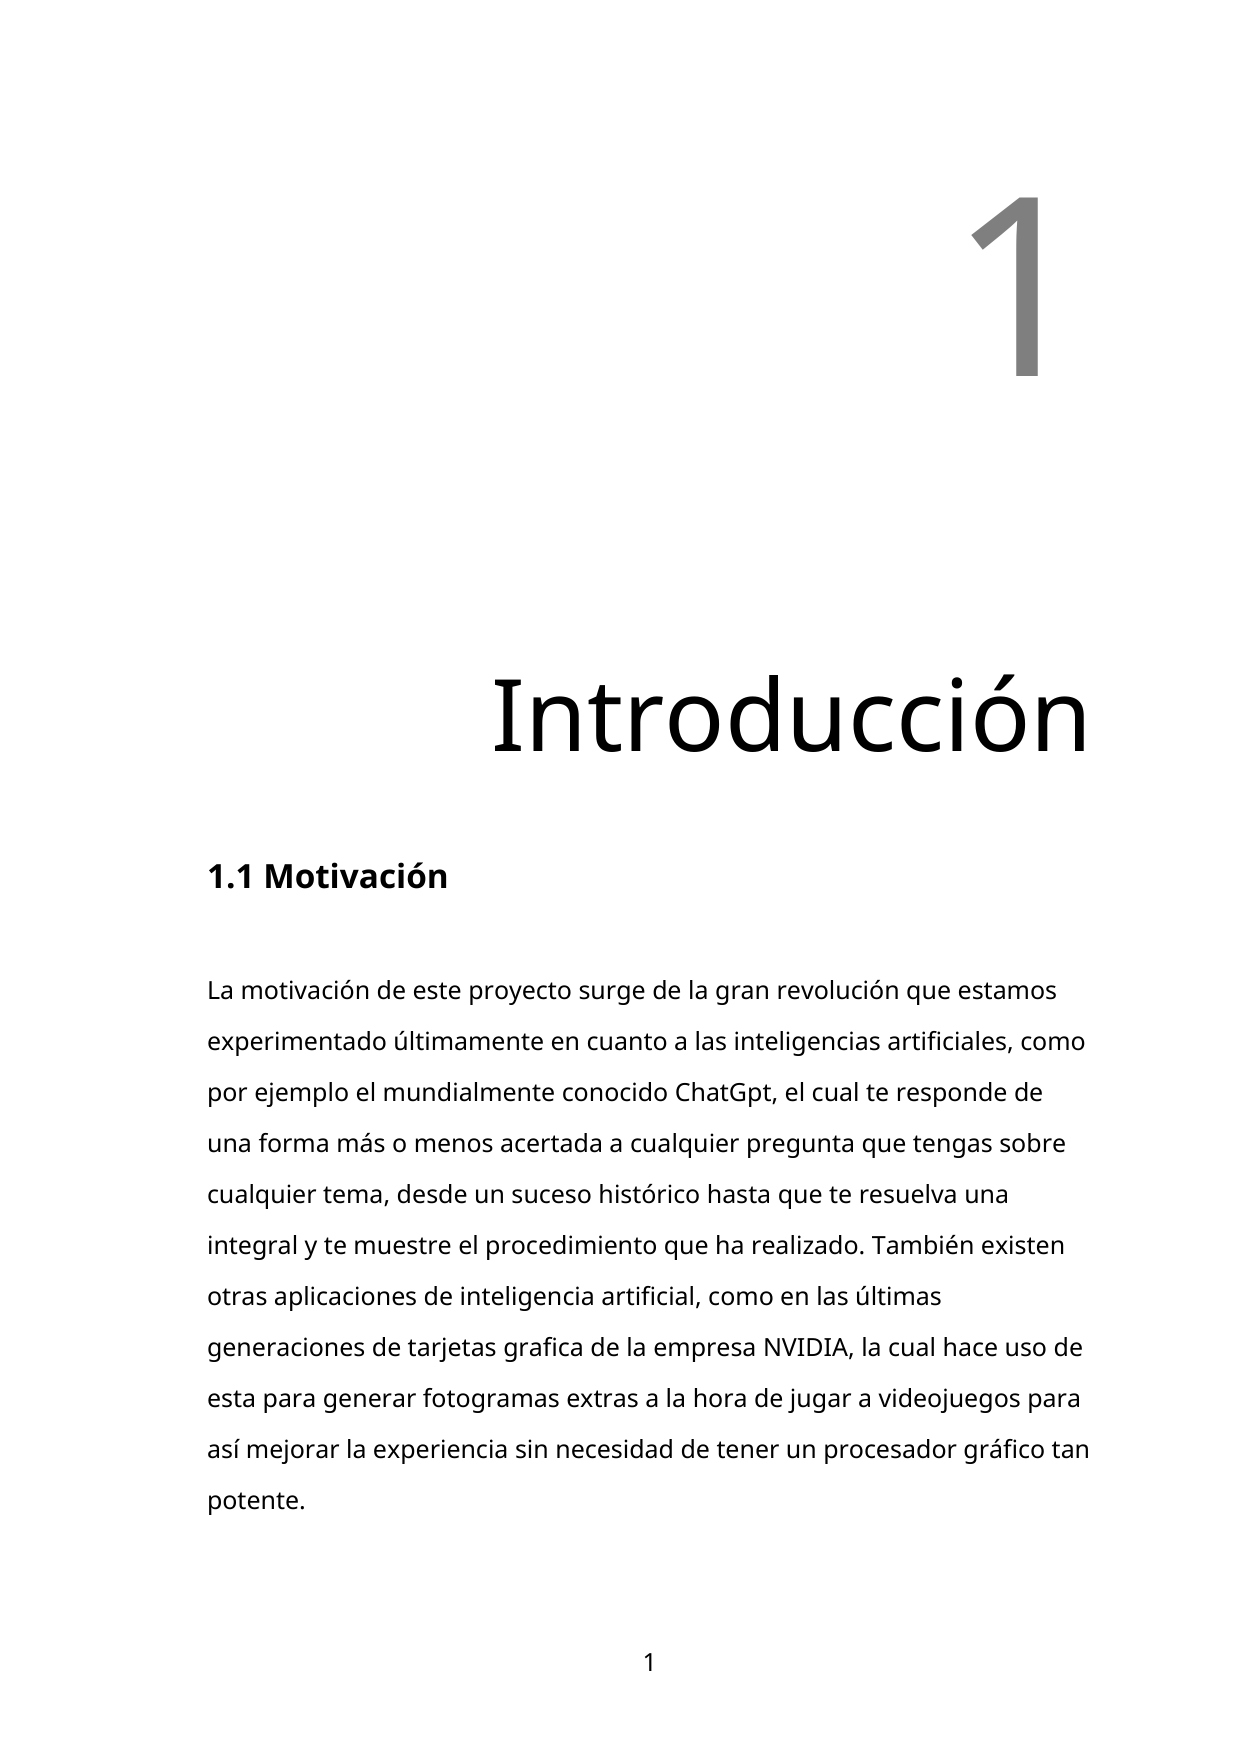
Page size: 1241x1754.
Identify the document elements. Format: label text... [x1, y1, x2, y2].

text 1.1 Motivación [207, 853, 1092, 899]
text La motivación de este proyecto surge de la gran revolución que estamos experimentado últimamente en cuanto a las inteligencias artificiales, como por ejemplo el mundialmente conocido ChatGpt, el cual te responde de una forma más o menos acertada a cualquier pregunta que tengas sobre cualquier tema, desde un suceso histórico hasta que te resuelva una integral y te muestre el procedimiento que ha realizado. También existen otras aplicaciones de inteligencia artificial, como en las últimas generaciones de tarjetas grafica de la empresa NVIDIA, la cual hace uso de esta para generar fotogramas extras a la hora de jugar a videojuegos para así mejorar la experiencia sin necesidad de tener un procesador gráfico tan potente. [207, 972, 1092, 1517]
text Introducción [207, 645, 1092, 781]
text 1 [207, 109, 1092, 449]
